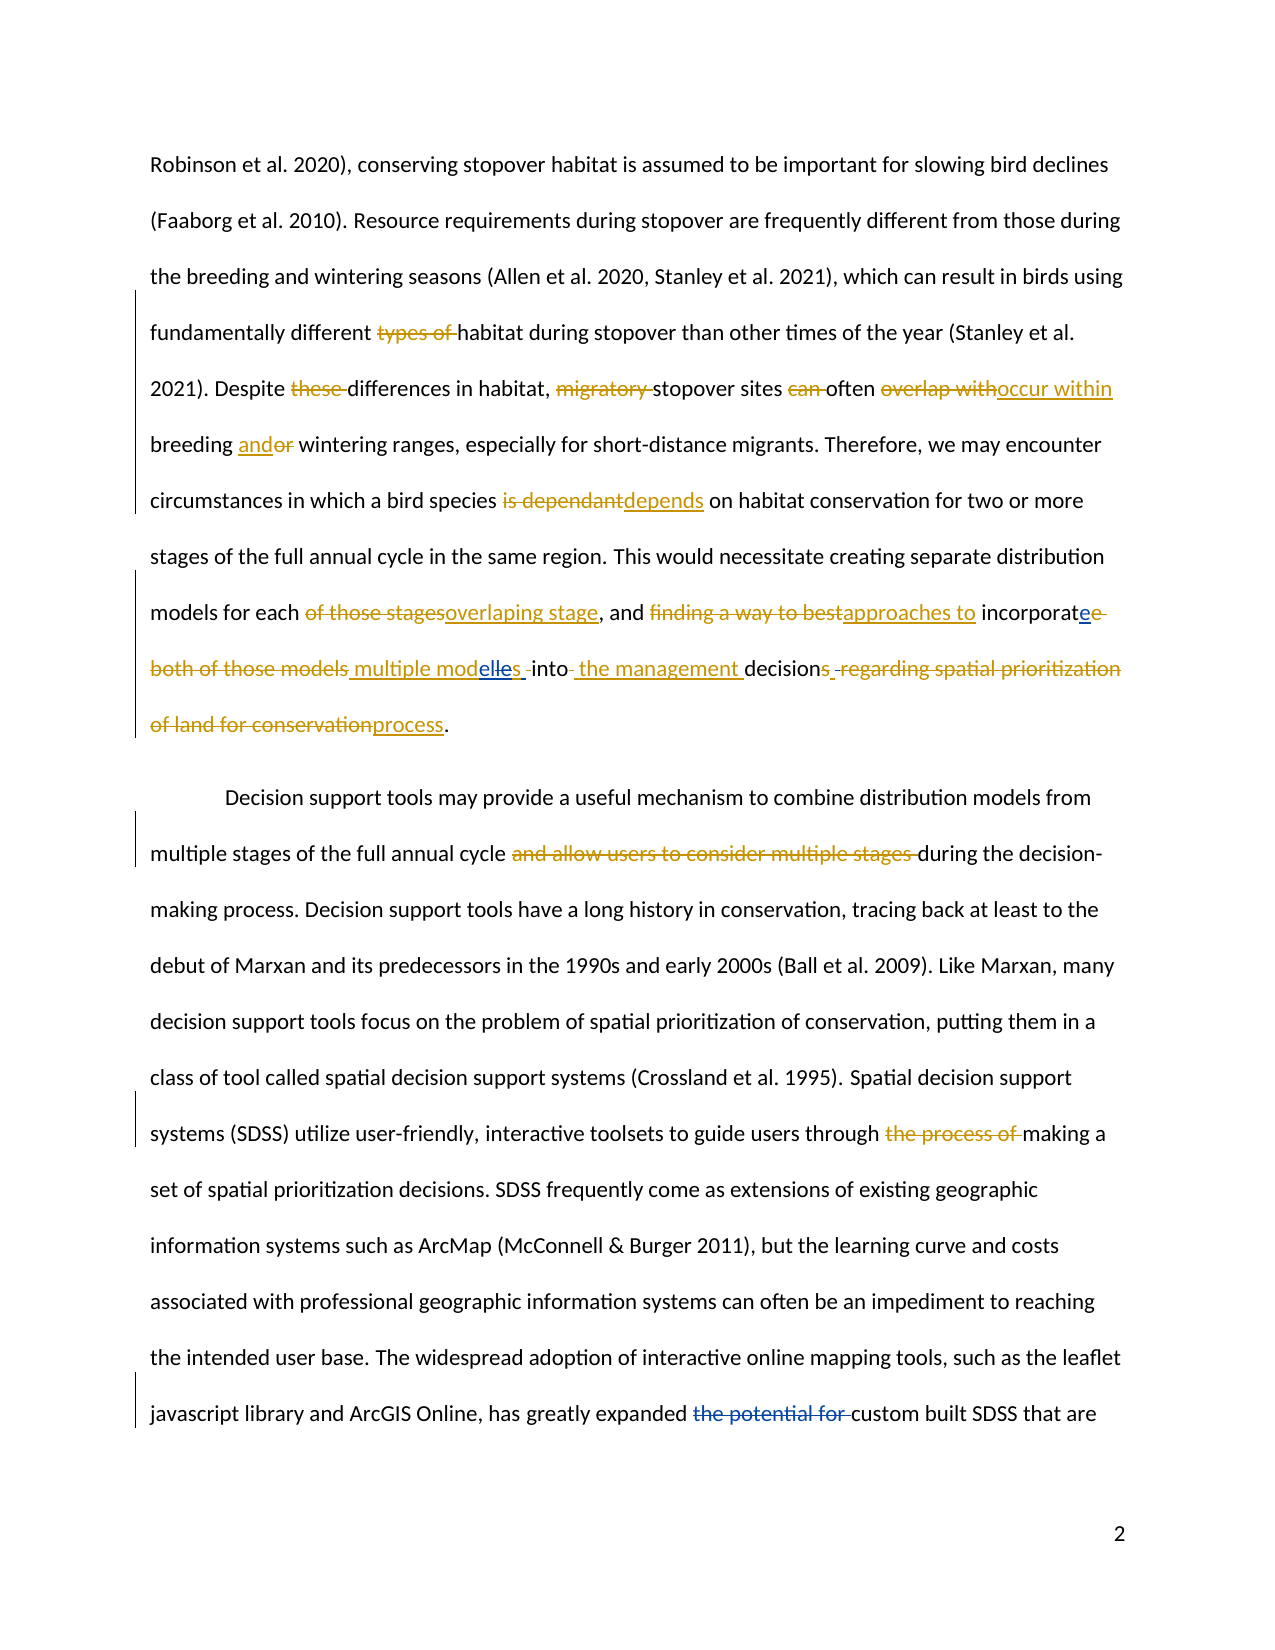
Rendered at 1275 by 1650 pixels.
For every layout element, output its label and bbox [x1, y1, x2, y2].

text [150, 783, 1125, 1428]
text [150, 150, 1125, 738]
